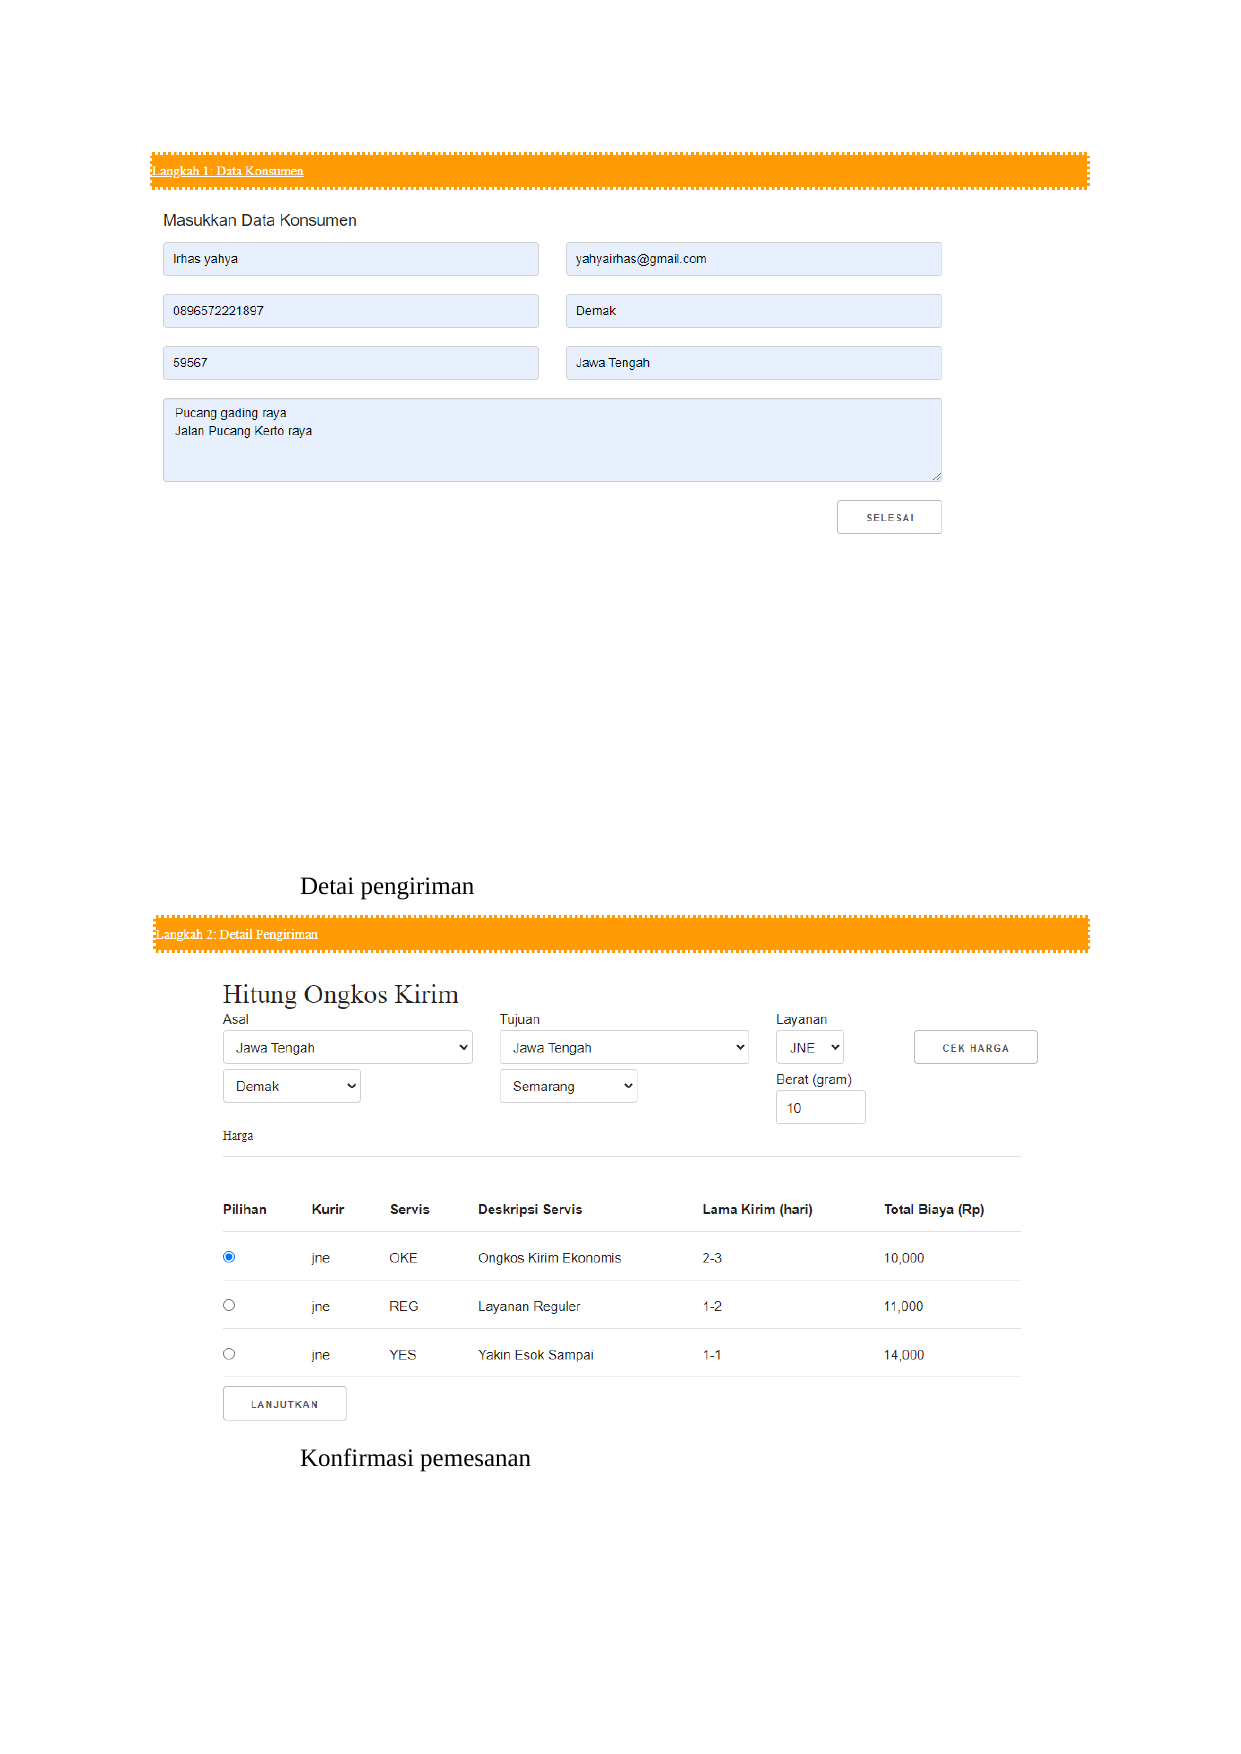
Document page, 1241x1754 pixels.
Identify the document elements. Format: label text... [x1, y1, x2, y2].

picture [150, 914, 1091, 1429]
text Konfirmasi pemesanan [150, 1443, 1090, 1472]
picture [150, 150, 1091, 555]
text Detai pengiriman [225, 871, 1090, 900]
